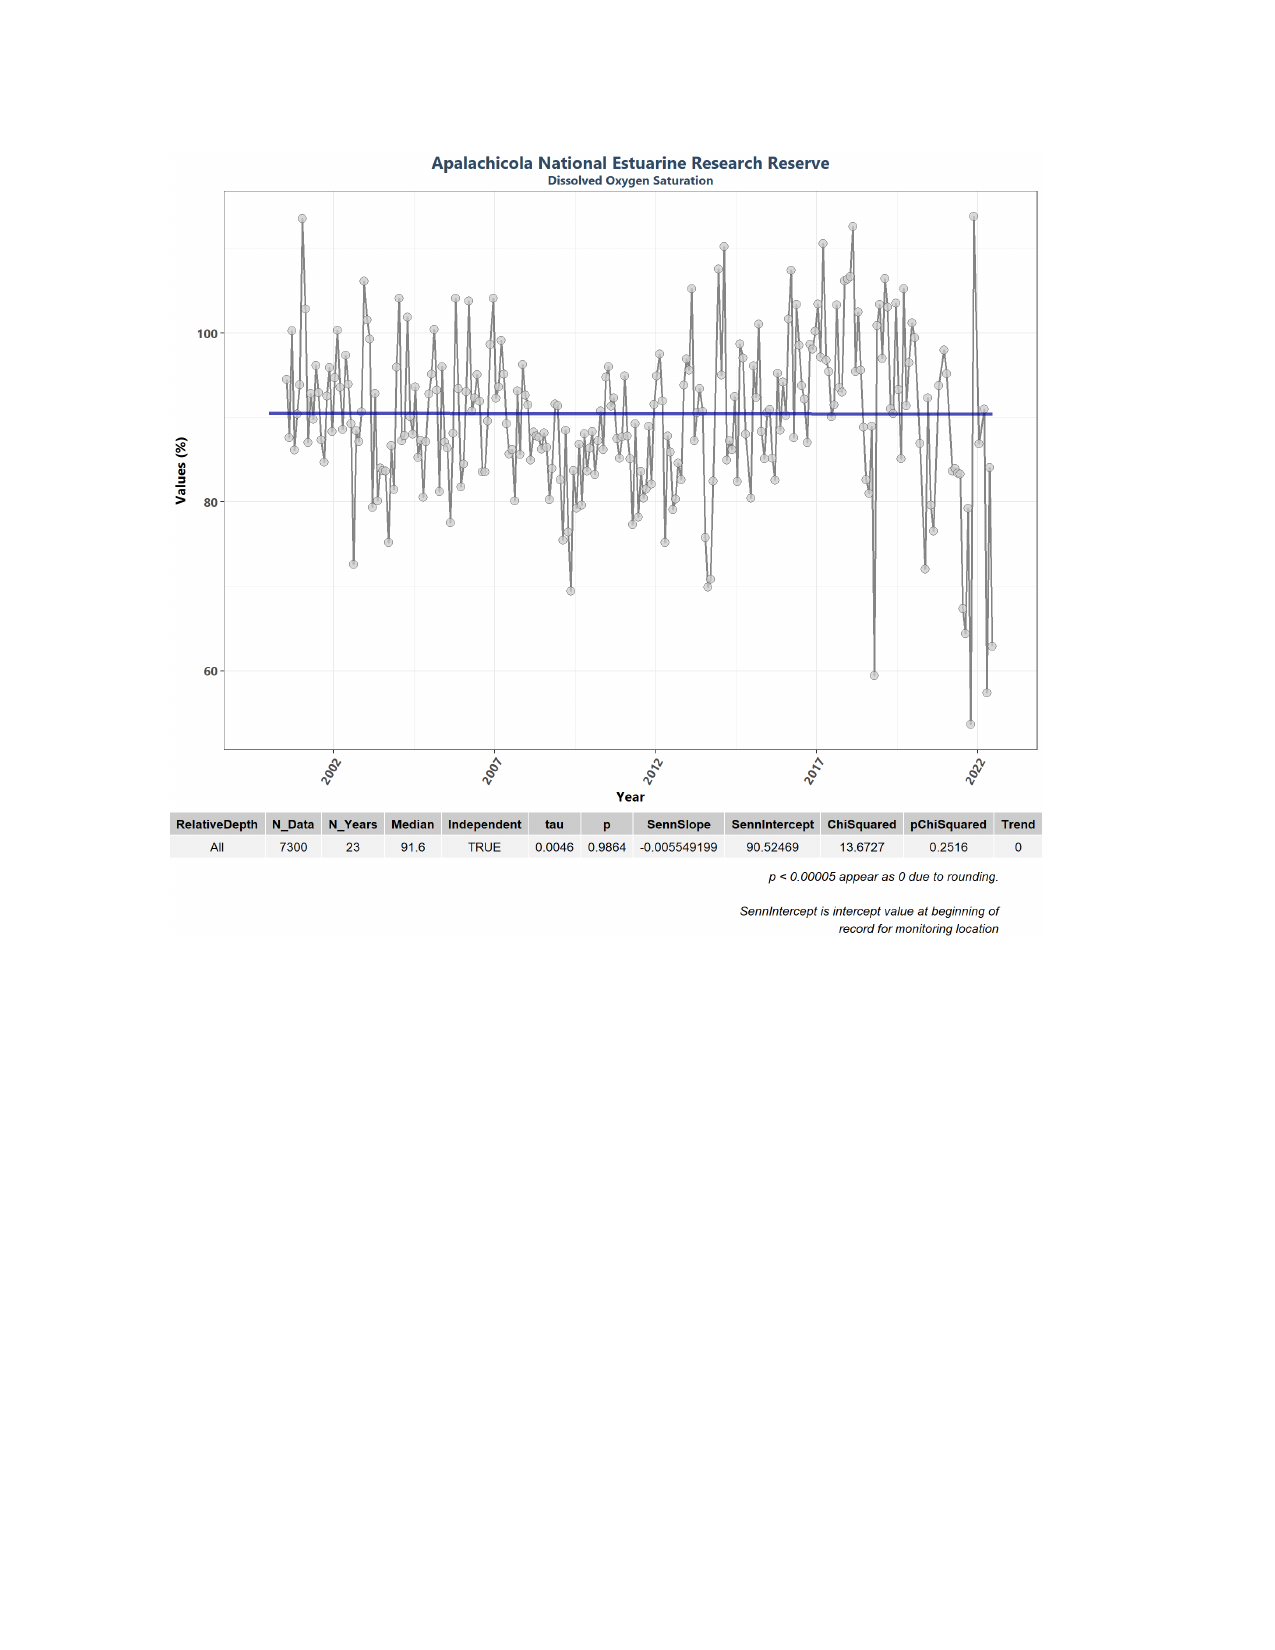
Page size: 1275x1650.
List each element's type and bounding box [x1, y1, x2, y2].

picture [168, 150, 1044, 938]
